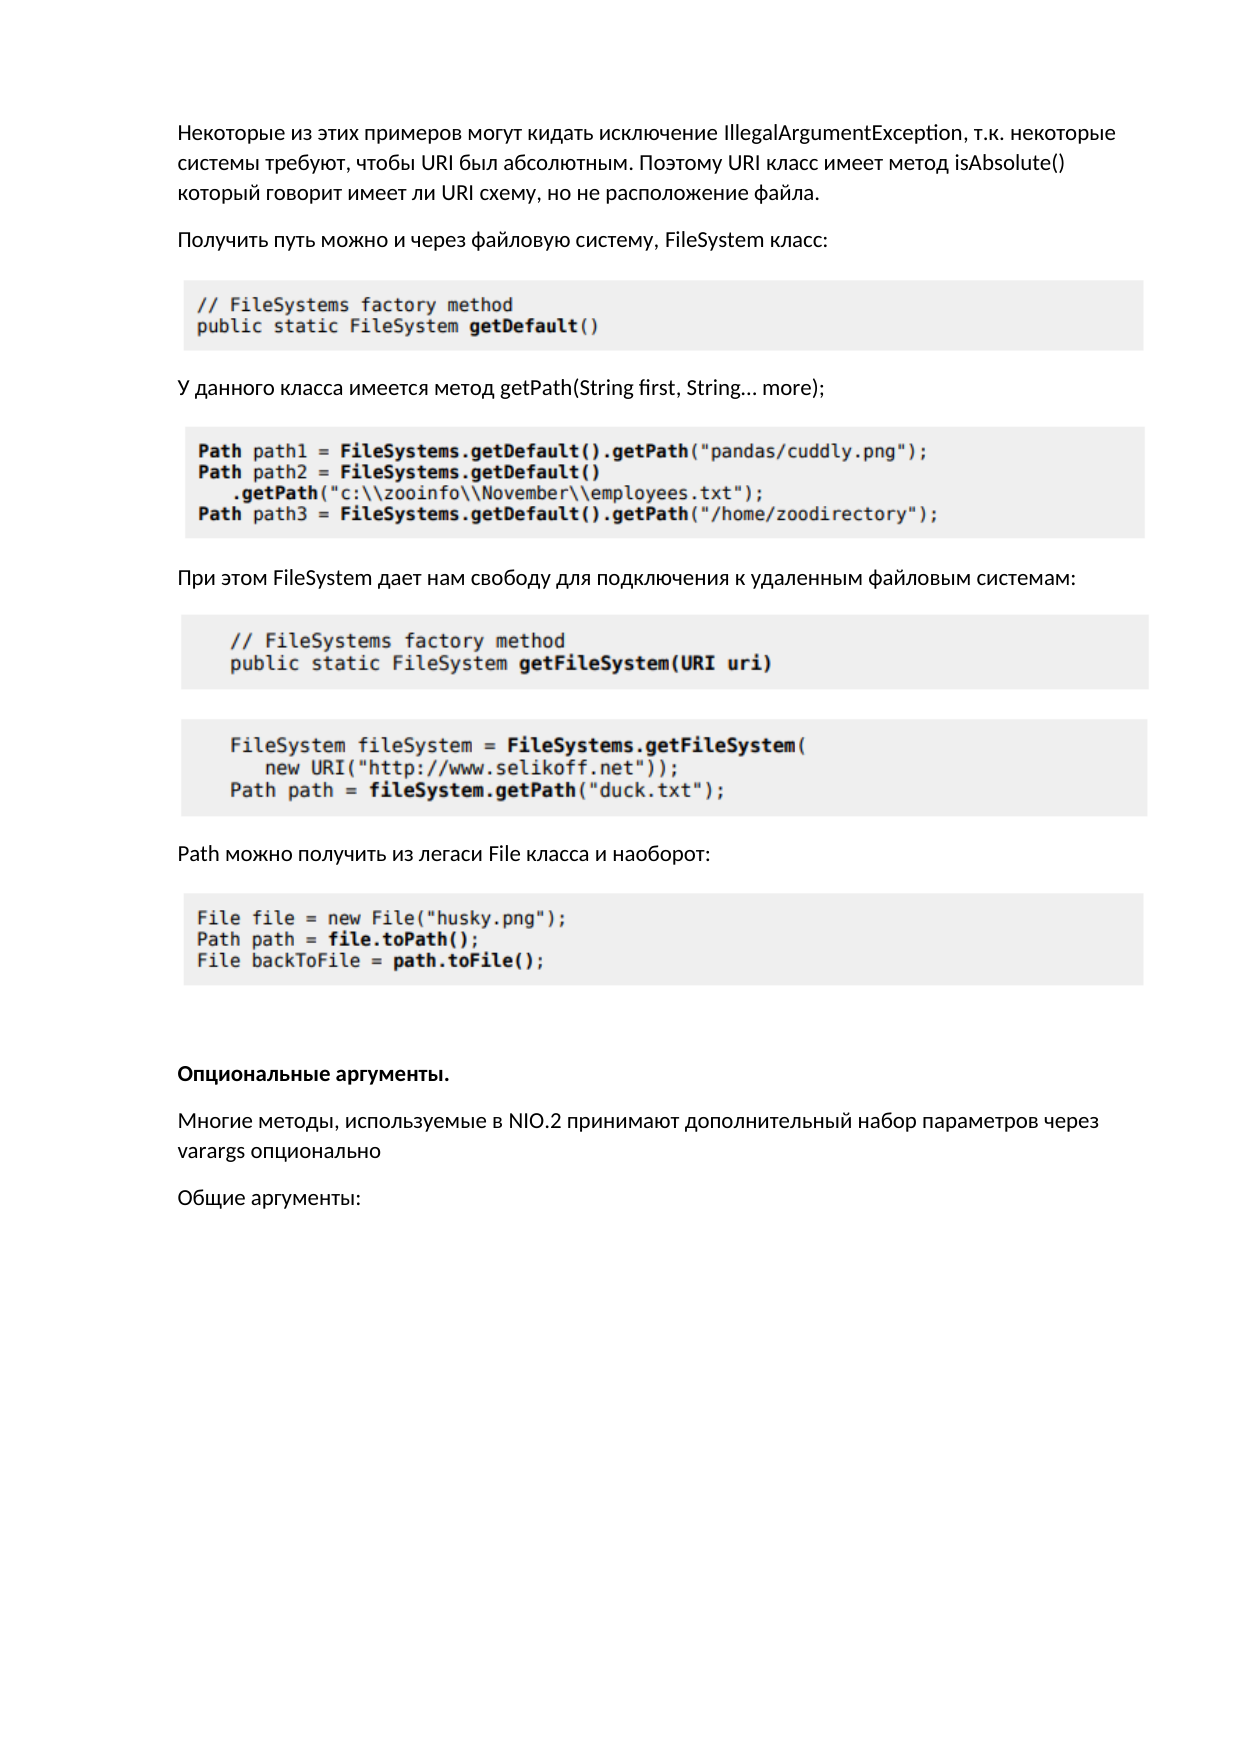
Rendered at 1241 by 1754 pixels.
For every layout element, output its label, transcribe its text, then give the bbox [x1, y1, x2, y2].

picture [177, 420, 1152, 544]
text При этом FileSystem дает нам свободу для подключения к удаленным файловым системам: [177, 563, 1152, 591]
text Многие методы, используемые в NIO.2 принимают дополнительный набор параметров через varargs опционально [177, 1106, 1152, 1164]
text Path можно получить из легаси File класса и наоборот: [177, 839, 1152, 867]
text Некоторые из этих примеров могут кидать исключение IllegalArgumentException, т.к. некоторые системы требуют, чтобы URI был абсолютным. Поэтому URI класс имеет метод isAbsolute() который говорит имеет ли URI схему, но не расположение файла. [177, 118, 1152, 207]
picture [177, 609, 1152, 694]
text Общие аргументы: [177, 1183, 1152, 1211]
picture [177, 712, 1152, 821]
picture [177, 886, 1152, 994]
text У данного класса имеется метод getPath(String first, String… more); [177, 373, 1152, 401]
picture [177, 272, 1152, 355]
text Получить путь можно и через файловую систему, FileSystem класс: [177, 225, 1152, 253]
text Опциональные аргументы. [177, 1059, 1152, 1087]
